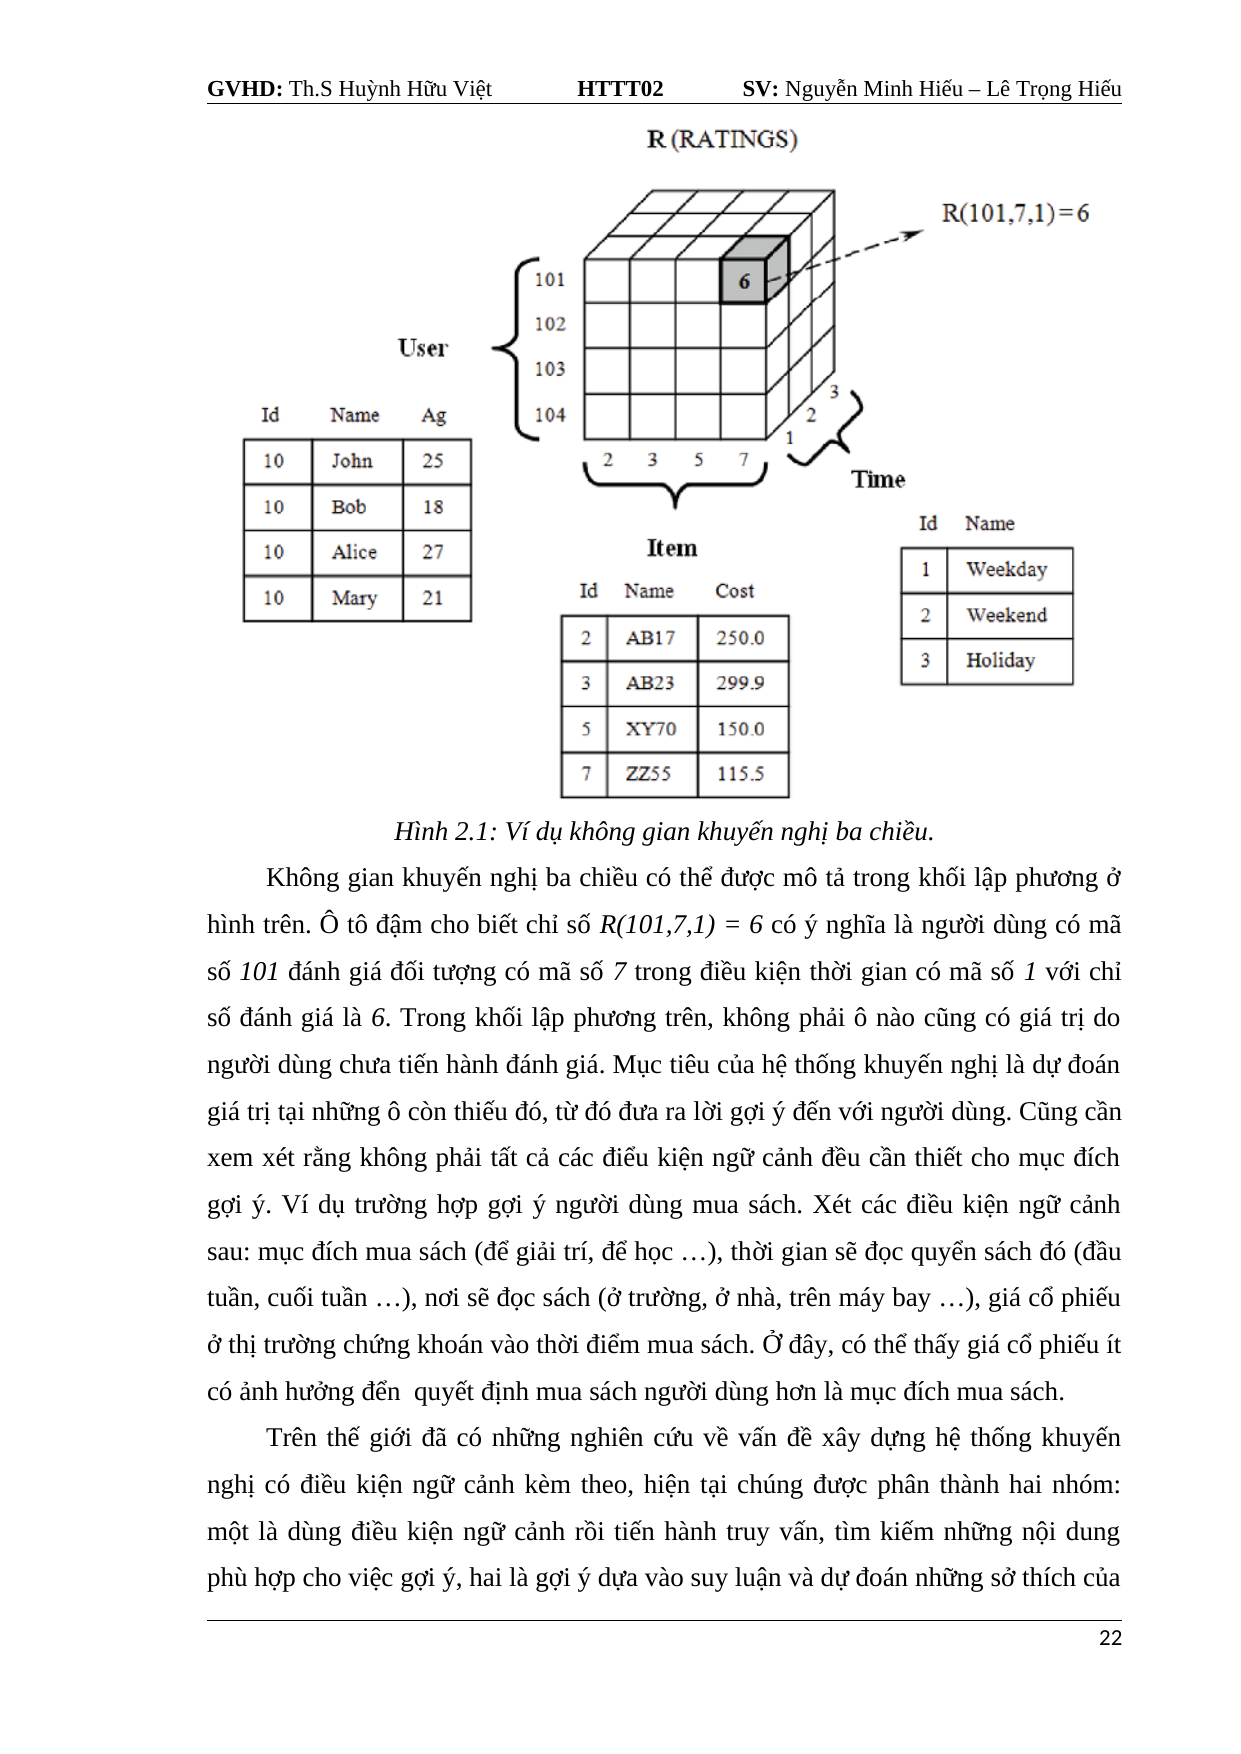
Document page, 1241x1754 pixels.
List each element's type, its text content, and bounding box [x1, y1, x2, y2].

text Không gian khuyến nghị ba chiều có thể được mô tả trong khối lập phương ở hình trên. Ô tô đậm cho biết chỉ số R(101,7,1) = 6 có ý nghĩa là người dùng có mã số 101 đánh giá đối tượng có mã số 7 trong điều kiện thời gian có mã số 1 với chỉ số đánh giá là 6. Trong khối lập phương trên, không phải ô nào cũng có giá trị do người dùng chưa tiến hành đánh giá. Mục tiêu của hệ thống khuyến nghị là dự đoán giá trị tại những ô còn thiếu đó, từ đó đưa ra lời gợi ý đến với người dùng. Cũng cần xem xét rằng không phải tất cả các điểu kiện ngữ cảnh đều cần thiết cho mục đích gợi ý. Ví dụ trường hợp gợi ý người dùng mua sách. Xét các điều kiện ngữ cảnh sau: mục đích mua sách (để giải trí, để học …), thời gian sẽ đọc quyển sách đó (đầu tuần, cuối tuần …), nơi sẽ đọc sách (ở trường, ở nhà, trên máy bay …), giá cổ phiếu ở thị trường chứng khoán vào thời điểm mua sách. Ở đây, có thể thấy giá cổ phiếu ít có ảnh hưởng đển quyết định mua sách người dùng hơn là mục đích mua sách. [207, 861, 1122, 1406]
text Hình 2.1: Ví dụ không gian khuyến nghị ba chiều. [207, 815, 1122, 846]
picture [213, 118, 1116, 801]
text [207, 1421, 1122, 1592]
